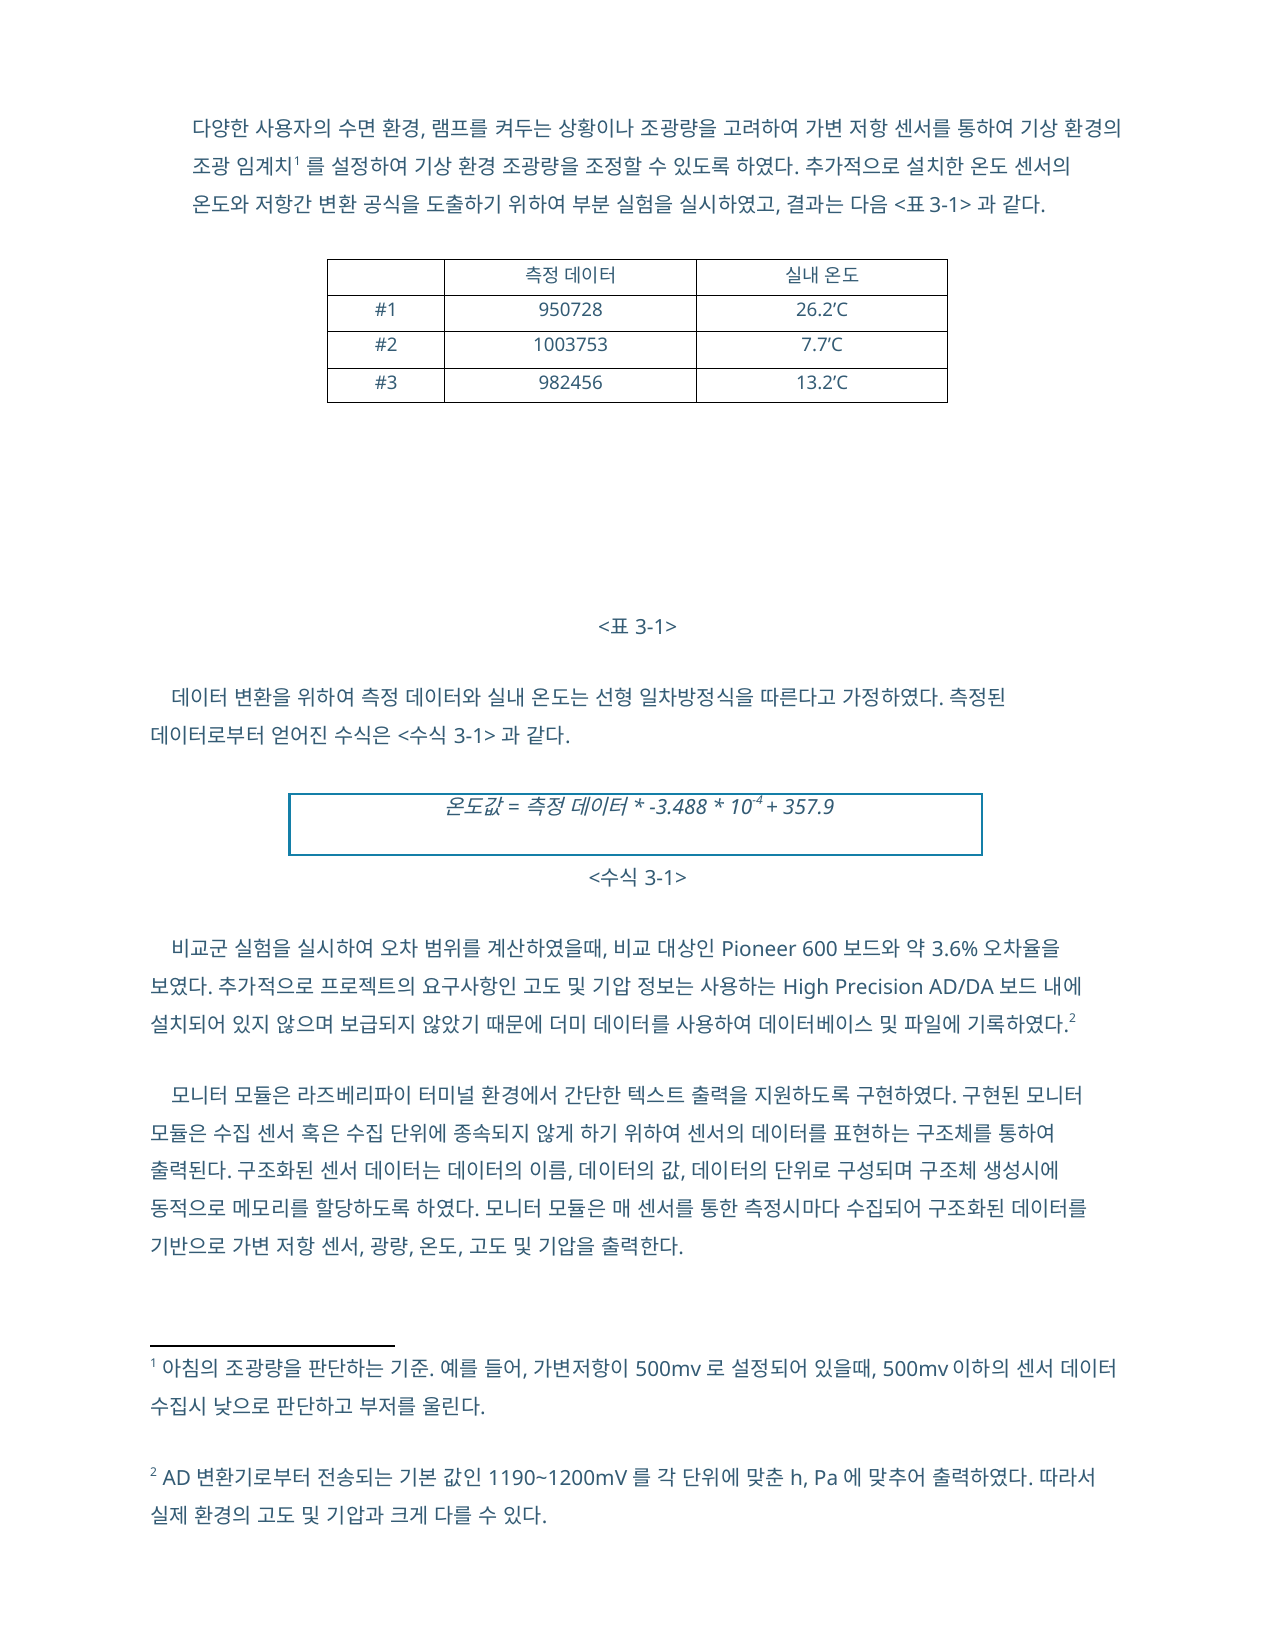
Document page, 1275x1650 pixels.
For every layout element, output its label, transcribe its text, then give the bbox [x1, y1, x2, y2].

text 비교군 실험을 실시하여 오차 범위를 계산하였을때, 비교 대상인 Pioneer 600 보드와 약 3.6% 오차율을 보였다. 추가적으로 프로젝트의 요구사항인 고도 및 기압 정보는 사용하는 High Precision AD/DA 보드 내에 설치되어 있지 않으며 보급되지 않았기 때문에 더미 데이터를 사용하여 데이터베이스 및 파일에 기록하였다. [150, 932, 1125, 1038]
text 데이터 변환을 위하여 측정 데이터와 실내 온도는 선형 일차방정식을 따른다고 가정하였다. 측정된 데이터로부터 얻어진 수식은 <수식 3-1> 과 같다. [150, 681, 1125, 749]
table_cell 950728 [445, 296, 696, 331]
text 온도값 = 측정 데이터 * -3.488 * 10-4 + 357.9 [150, 790, 1125, 820]
text <수식 3-1> [150, 861, 1125, 891]
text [192, 112, 1125, 218]
table_cell #1 [328, 296, 444, 331]
table_cell 982456 [445, 369, 696, 402]
text <표 3-1> [150, 610, 1125, 640]
table_cell 26.2’C [697, 296, 947, 331]
table_cell #3 [328, 369, 444, 402]
table_header 측정 데이터 [445, 260, 696, 295]
text 모니터 모듈은 라즈베리파이 터미널 환경에서 간단한 텍스트 출력을 지원하도록 구현하였다. 구현된 모니터 모듈은 수집 센서 혹은 수집 단위에 종속되지 않게 하기 위하여 센서의 데이터를 표현하는 구조체를 통하여 출력된다. 구조화된 센서 데이터는 데이터의 이름, 데이터의 값, 데이터의 단위로 구성되며 구조체 생성시에 동적으로 메모리를 할당하도록 하였다. 모니터 모듈은 매 센서를 통한 측정시마다 수집되어 구조화된 데이터를 기반으로 가변 저항 센서, 광량, 온도, 고도 및 기압을 출력한다. [150, 1079, 1125, 1261]
table_header [328, 260, 444, 295]
table_cell #2 [328, 332, 444, 368]
table_cell 13.2’C [697, 369, 947, 402]
table_header 실내 온도 [697, 260, 947, 295]
table_cell 1003753 [445, 332, 696, 368]
table_cell 7.7’C [697, 332, 947, 368]
